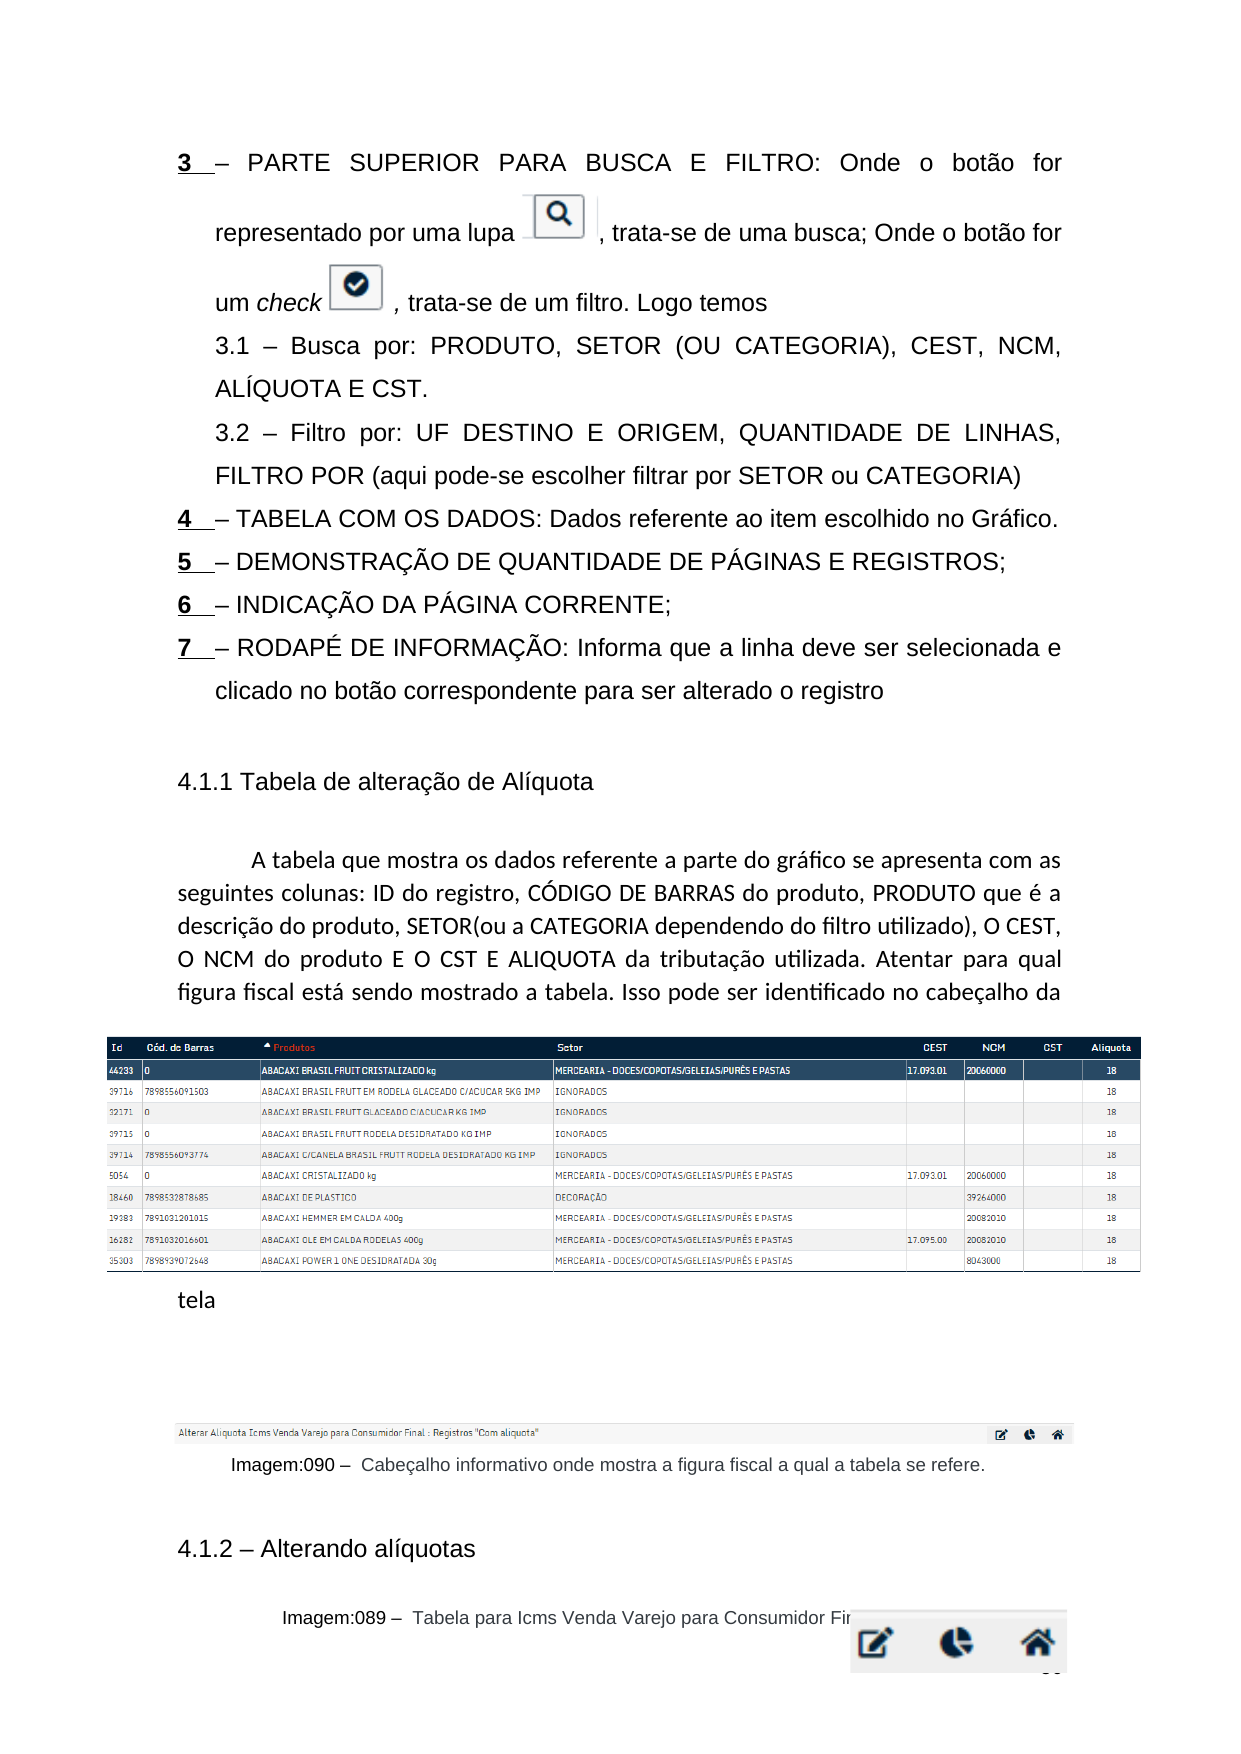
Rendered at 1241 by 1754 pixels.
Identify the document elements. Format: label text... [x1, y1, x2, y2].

text A tabela que mostra os dados referente a parte do gráfico se apresenta com as seguintes colunas: ID do registro, CÓDIGO DE BARRAS do produto, PRODUTO que é a descrição do produto, SETOR(ou a CATEGORIA dependendo do filtro utilizado), O CEST, O NCM do produto E O CST E ALIQUOTA da tributação utilizada. Atentar para qual figura fiscal está sendo mostrado a tabela. Isso pode ser identificado no cabeçalho da tela [177, 845, 1063, 1028]
picture [848, 1606, 1066, 1672]
list – RODAPÉ DE INFORMAÇÃO: Informa que a linha deve ser selecionada e clicado no botão correspondente para ser alterado o registro [177, 633, 1063, 705]
picture [328, 261, 388, 312]
list 3.1 – Busca por: PRODUTO, SETOR (OU CATEGORIA), CEST, NCM, ALÍQUOTA E CST. [215, 331, 1063, 403]
subtitle 4.1.1 Tabela de alteração de Alíquota [177, 767, 1063, 796]
list – INDICAÇÃO DA PÁGINA CORRENTE; [177, 590, 1063, 619]
subtitle 4.1.2 – Alterando alíquotas [177, 1534, 1063, 1563]
picture [174, 1421, 1074, 1444]
picture [522, 190, 599, 242]
list 3.2 – Filtro por: UF DESTINO E ORIGEM, QUANTIDADE DE LINHAS, FILTRO POR (aqui pode-se escolher filtrar por SETOR ou CATEGORIA) [215, 418, 1063, 489]
text A tabela que mostra os dados referente a parte do gráfico se apresenta com as seguintes colunas: ID do registro, CÓDIGO DE BARRAS do produto, PRODUTO que é a descrição do produto, SETOR(ou a CATEGORIA dependendo do filtro utilizado), O CEST, O NCM do produto E O CST E ALIQUOTA da tributação utilizada. Atentar para qual figura fiscal está sendo mostrado a tabela. Isso pode ser identificado no cabeçalho da tela [177, 1275, 1063, 1314]
list – DEMONSTRAÇÃO DE QUANTIDADE DE PÁGINAS E REGISTROS; [177, 547, 1063, 576]
list – TABELA COM OS DADOS: Dados referente ao item escolhido no Gráfico. [177, 504, 1063, 533]
list – PARTE SUPERIOR PARA BUSCA E FILTRO: Onde o botão for representado por uma lupa , trata-se de uma busca; Onde o botão for um check , trata-se de um filtro. Logo temos [177, 148, 1063, 317]
picture [103, 1028, 1143, 1275]
